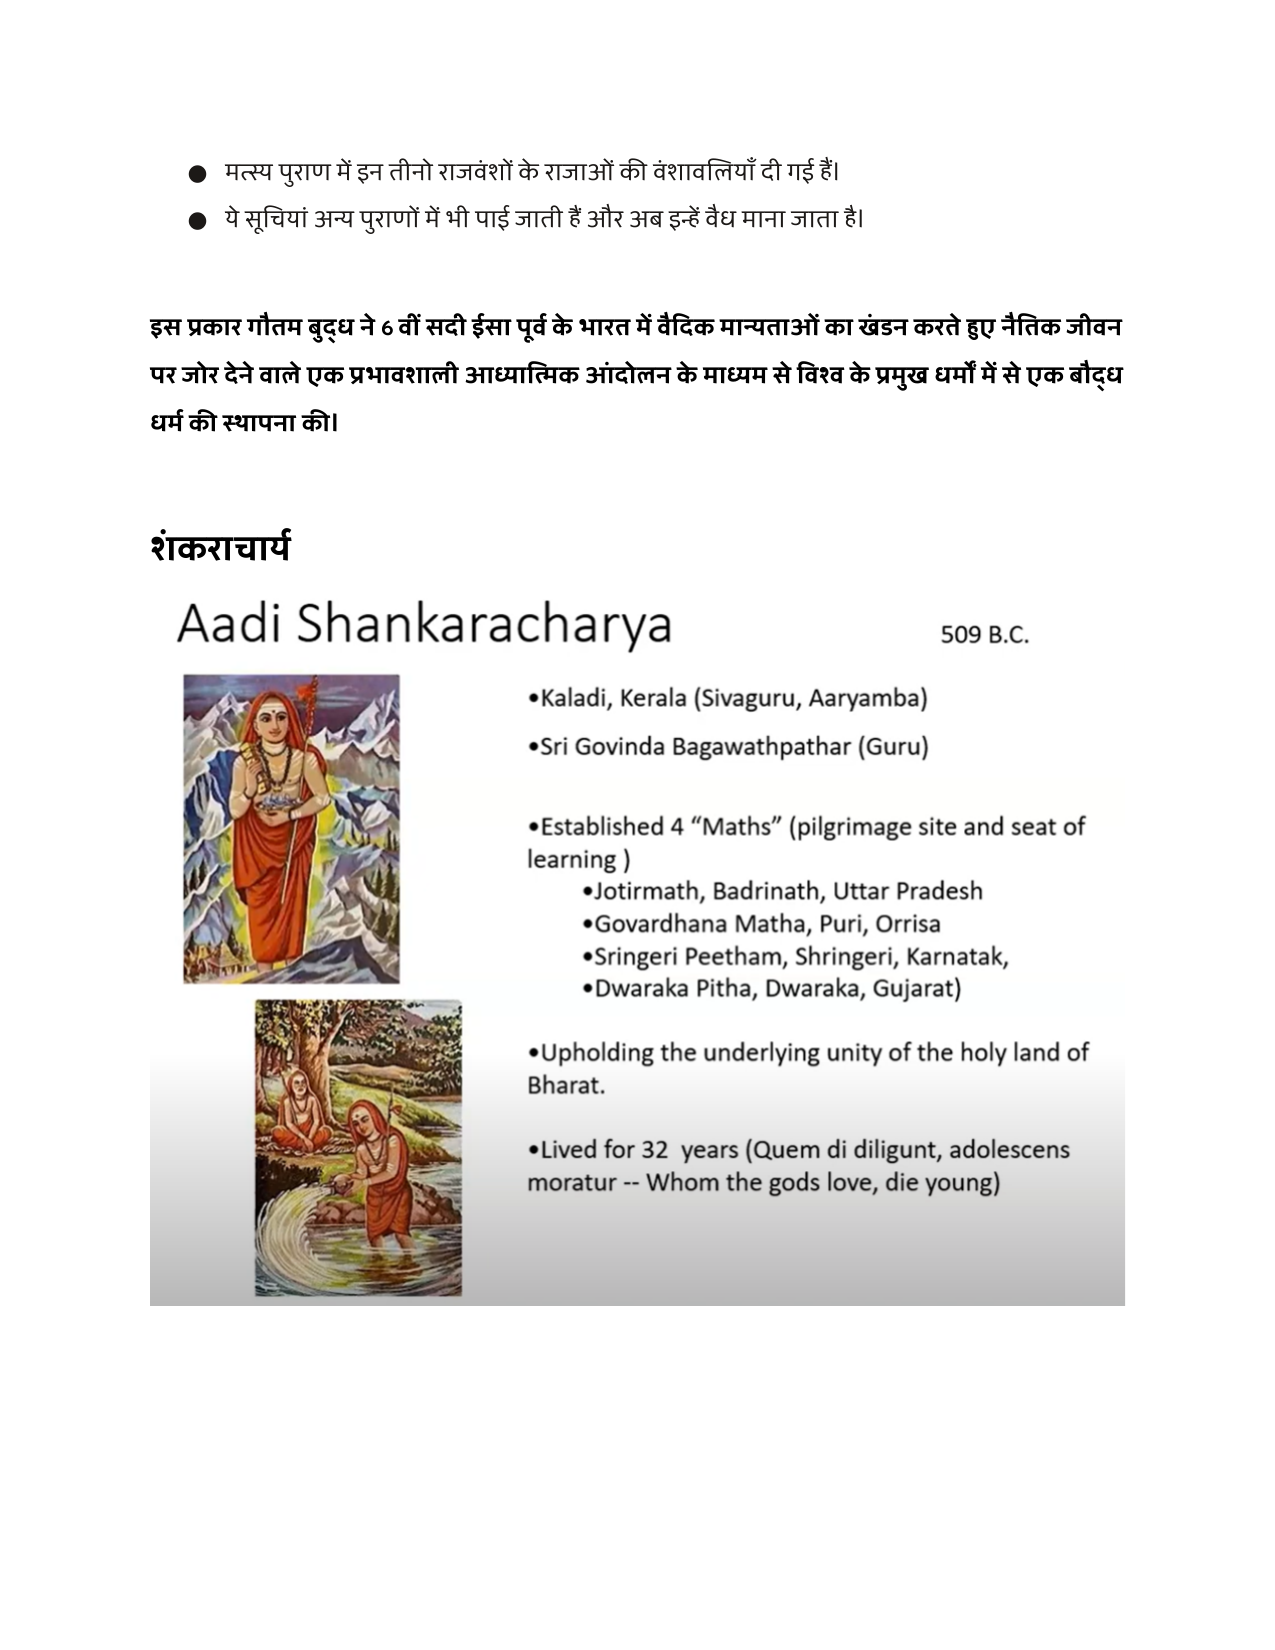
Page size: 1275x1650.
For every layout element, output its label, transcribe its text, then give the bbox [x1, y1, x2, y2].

list ये सूचियां अन्य पुराणों में भी पाई जाती हैं और अब इन्हें वैध माना जाता है। [187, 198, 1125, 239]
subtitle शंकराचार्य [150, 516, 1125, 577]
picture [150, 589, 1125, 1306]
text इस प्रकार गौतम बुद्ध ने 6वीं सदी ईसा पूर्व के भारत में वैदिक मान्यताओं का खंडन करते हुए नैतिक जीवन पर जोर देने वाले एक प्रभावशाली आध्यात्मिक आंदोलन के माध्यम से विश्व के प्रमुख धर्मों में से एक बौद्ध धर्म की स्थापना की। [150, 306, 1125, 442]
list मत्स्य पुराण में इन तीनो राजवंशों के राजाओं की वंशावलियाँ दी गई हैं। [187, 150, 1125, 191]
